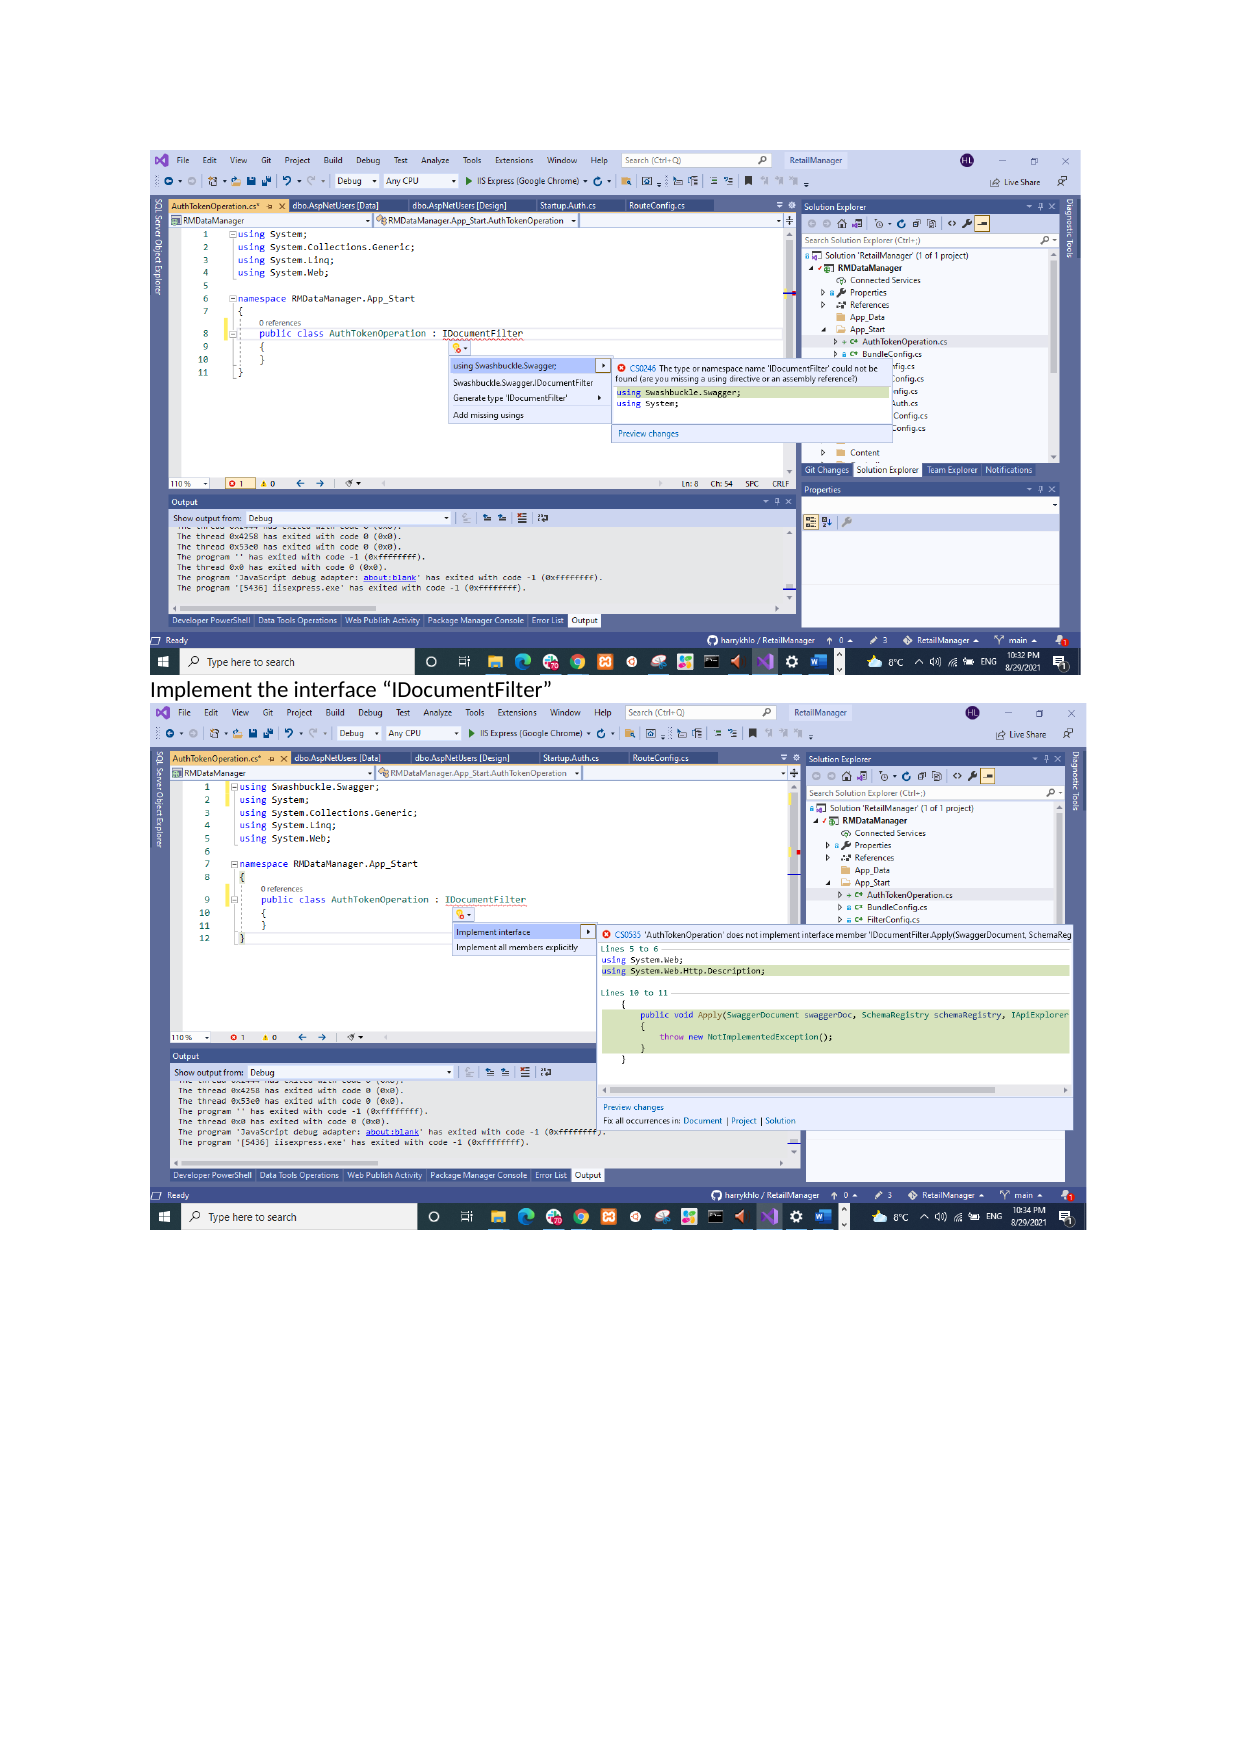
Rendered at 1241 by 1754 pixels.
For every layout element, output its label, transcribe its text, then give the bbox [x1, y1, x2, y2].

text Implement the interface “IDocumentFilter” [150, 675, 1090, 703]
picture [150, 150, 1081, 675]
picture [150, 703, 1087, 1230]
